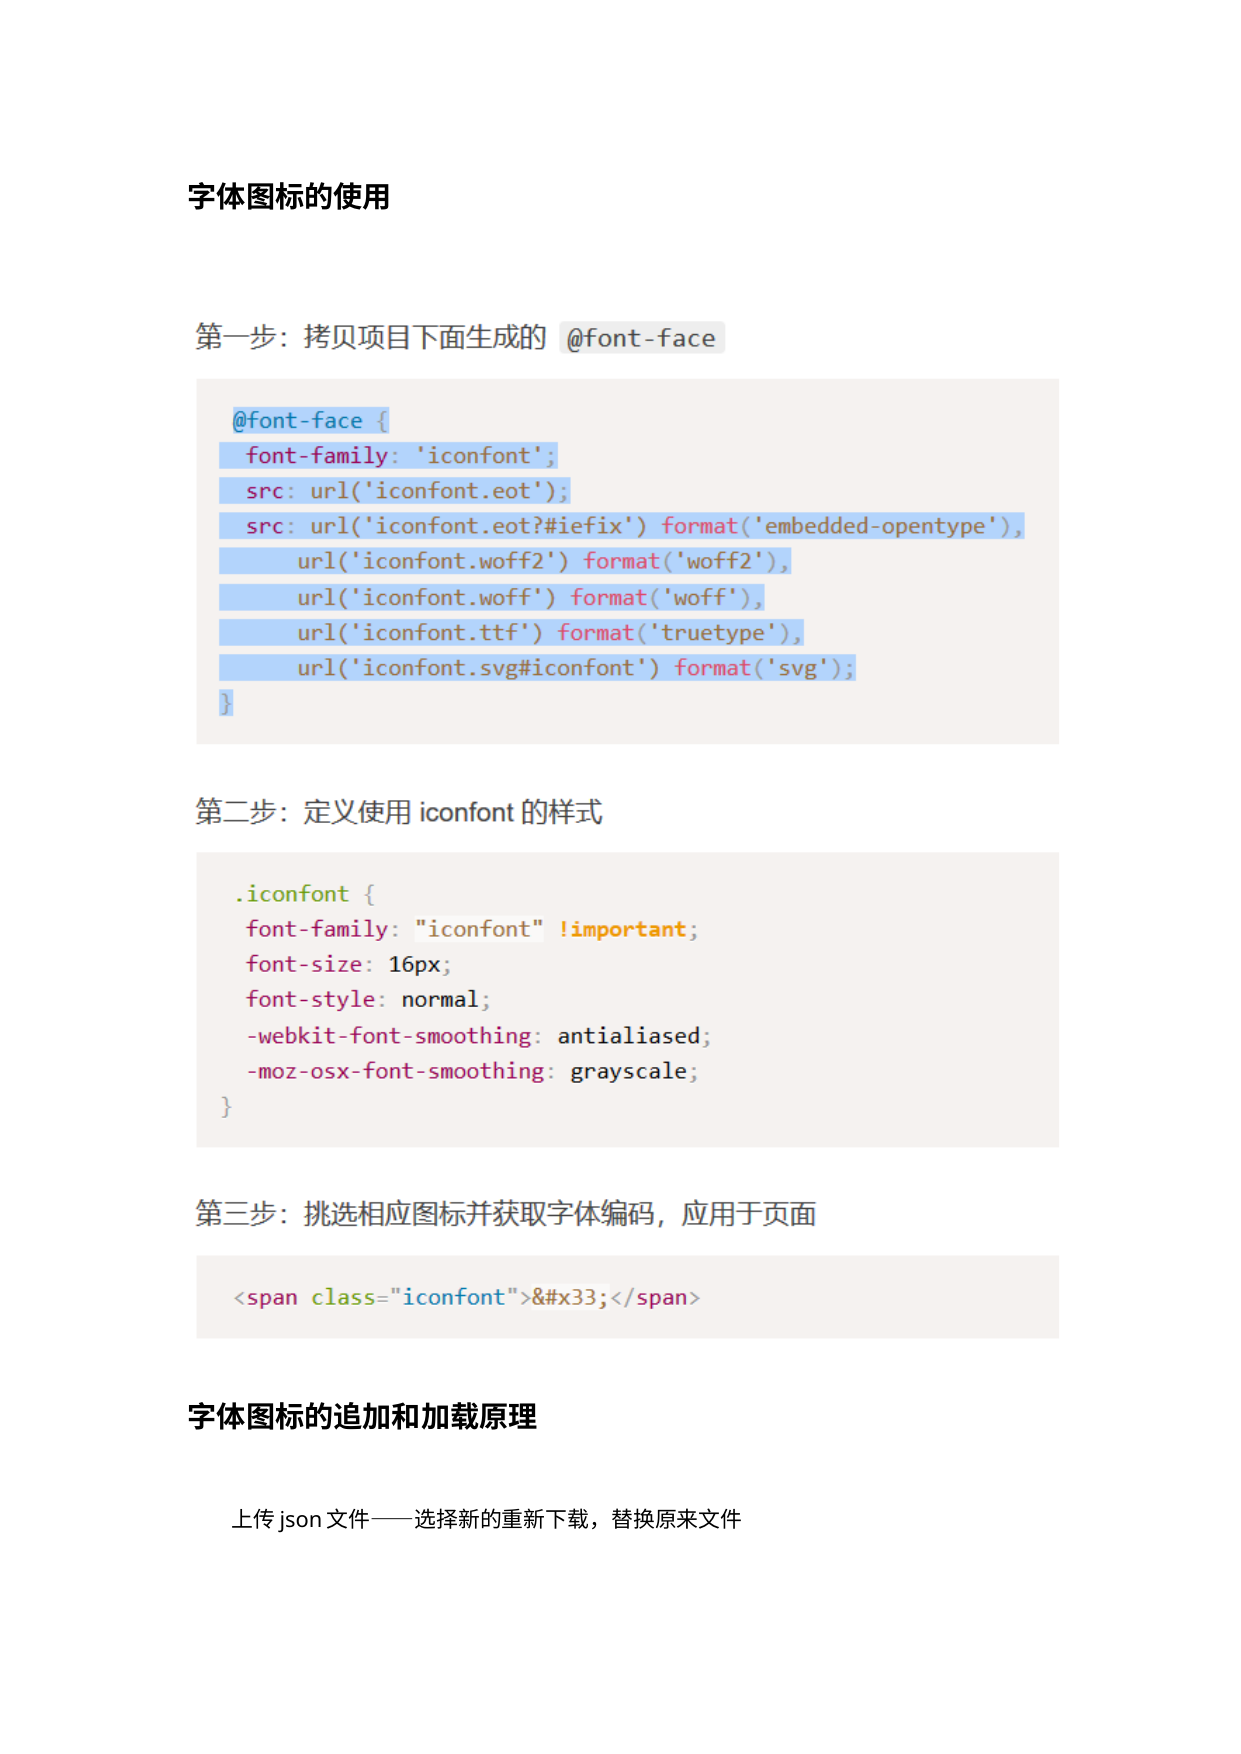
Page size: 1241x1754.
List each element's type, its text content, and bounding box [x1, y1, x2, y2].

subtitle 字体图标的追加和加载原理 [187, 1382, 1053, 1447]
text 上传json文件——选择新的重新下载，替换原来文件 [187, 1501, 1053, 1534]
subtitle 字体图标的使用 [187, 162, 1053, 227]
picture [187, 313, 1060, 1340]
